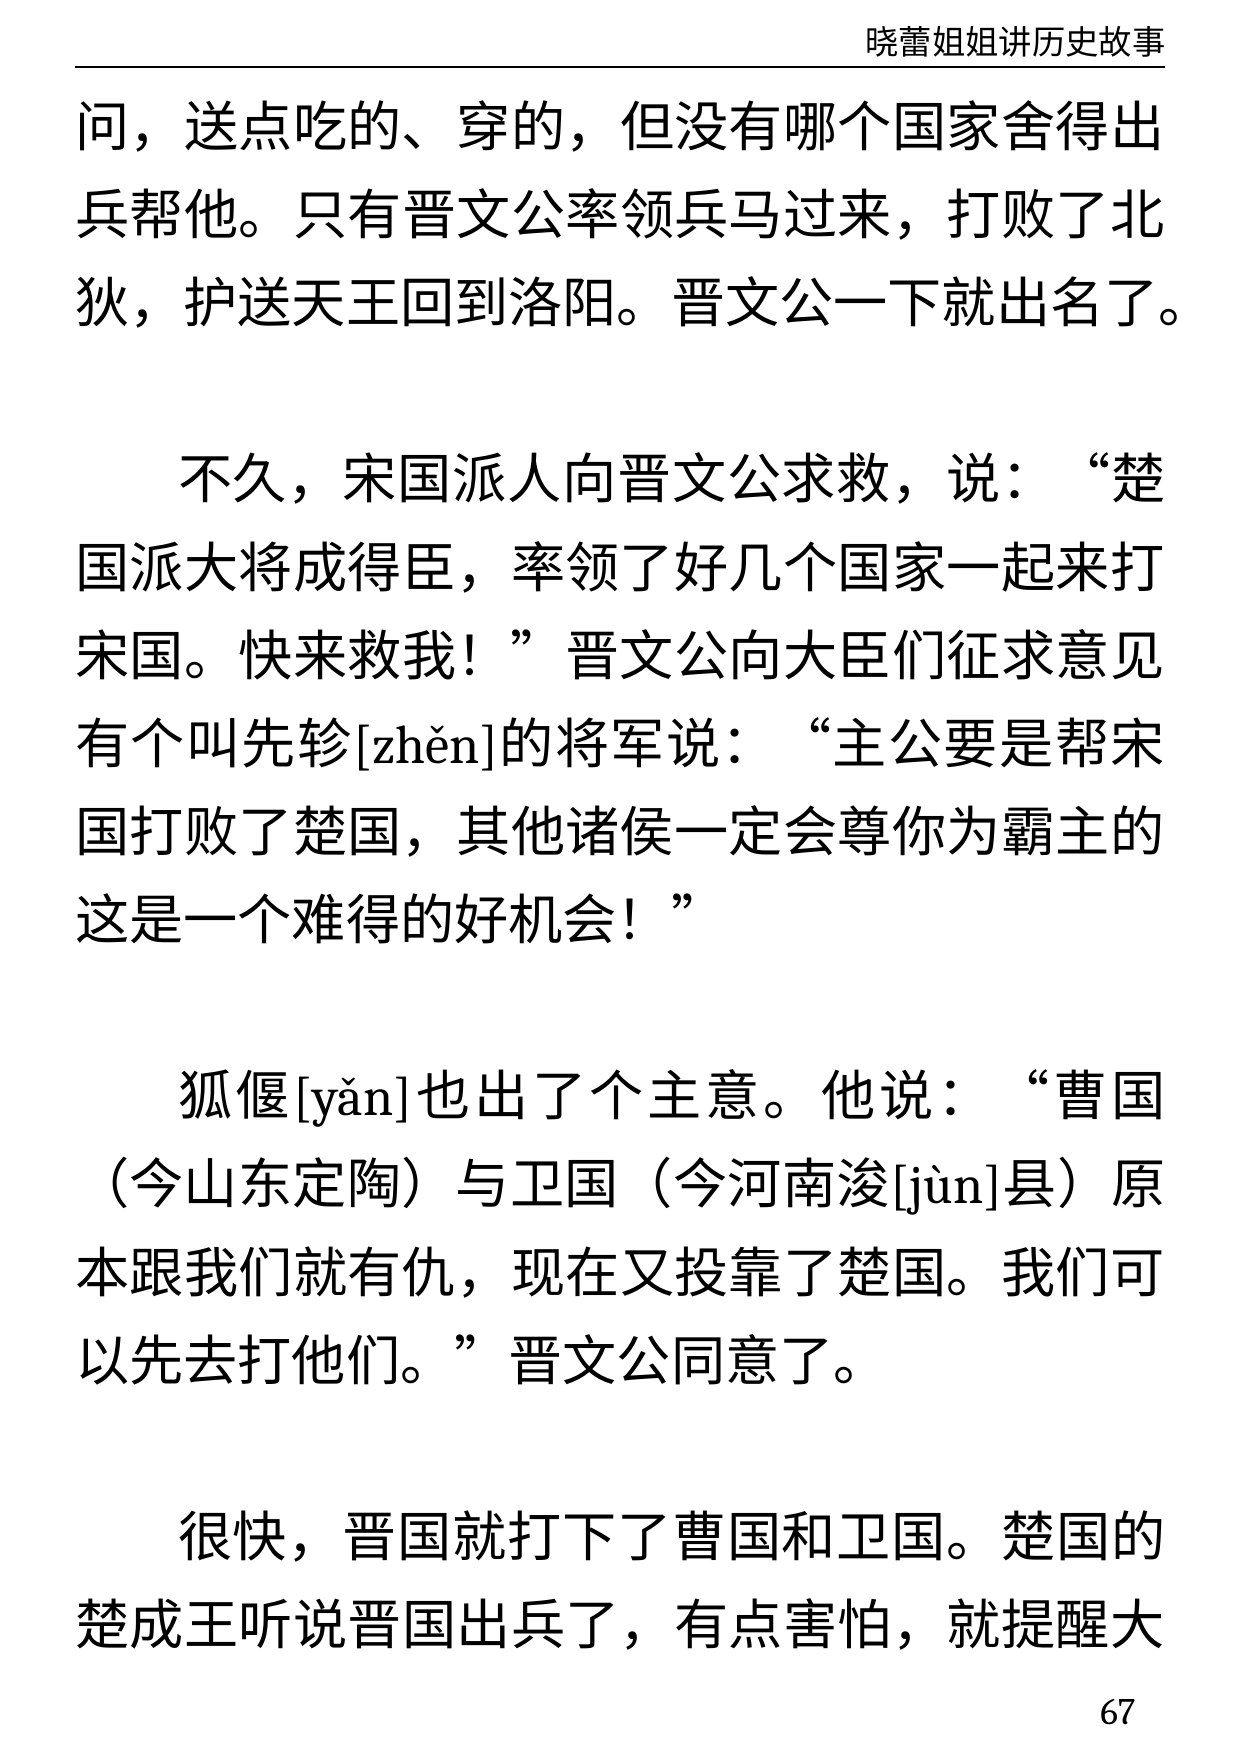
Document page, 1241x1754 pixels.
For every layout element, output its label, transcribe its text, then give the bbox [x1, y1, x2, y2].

text 不久，宋国派人向晋文公求救，说：“楚国派大将成得臣，率领了好几个国家一起来打宋国。快来救我！”晋文公向大臣们征求意见。有个叫先轸[zhěn]的将军说：“主公要是帮宋国打败了楚国，其他诸侯一定会尊你为霸主的。这是一个难得的好机会！” [75, 431, 1165, 960]
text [75, 1489, 1165, 1665]
text 狐偃[yǎn]也出了个主意。他说：“曹国（今山东定陶）与卫国（今河南浚[jùn]县）原本跟我们就有仇，现在又投靠了楚国。我们可以先去打他们。”晋文公同意了。 [75, 1048, 1165, 1401]
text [75, 79, 1165, 343]
